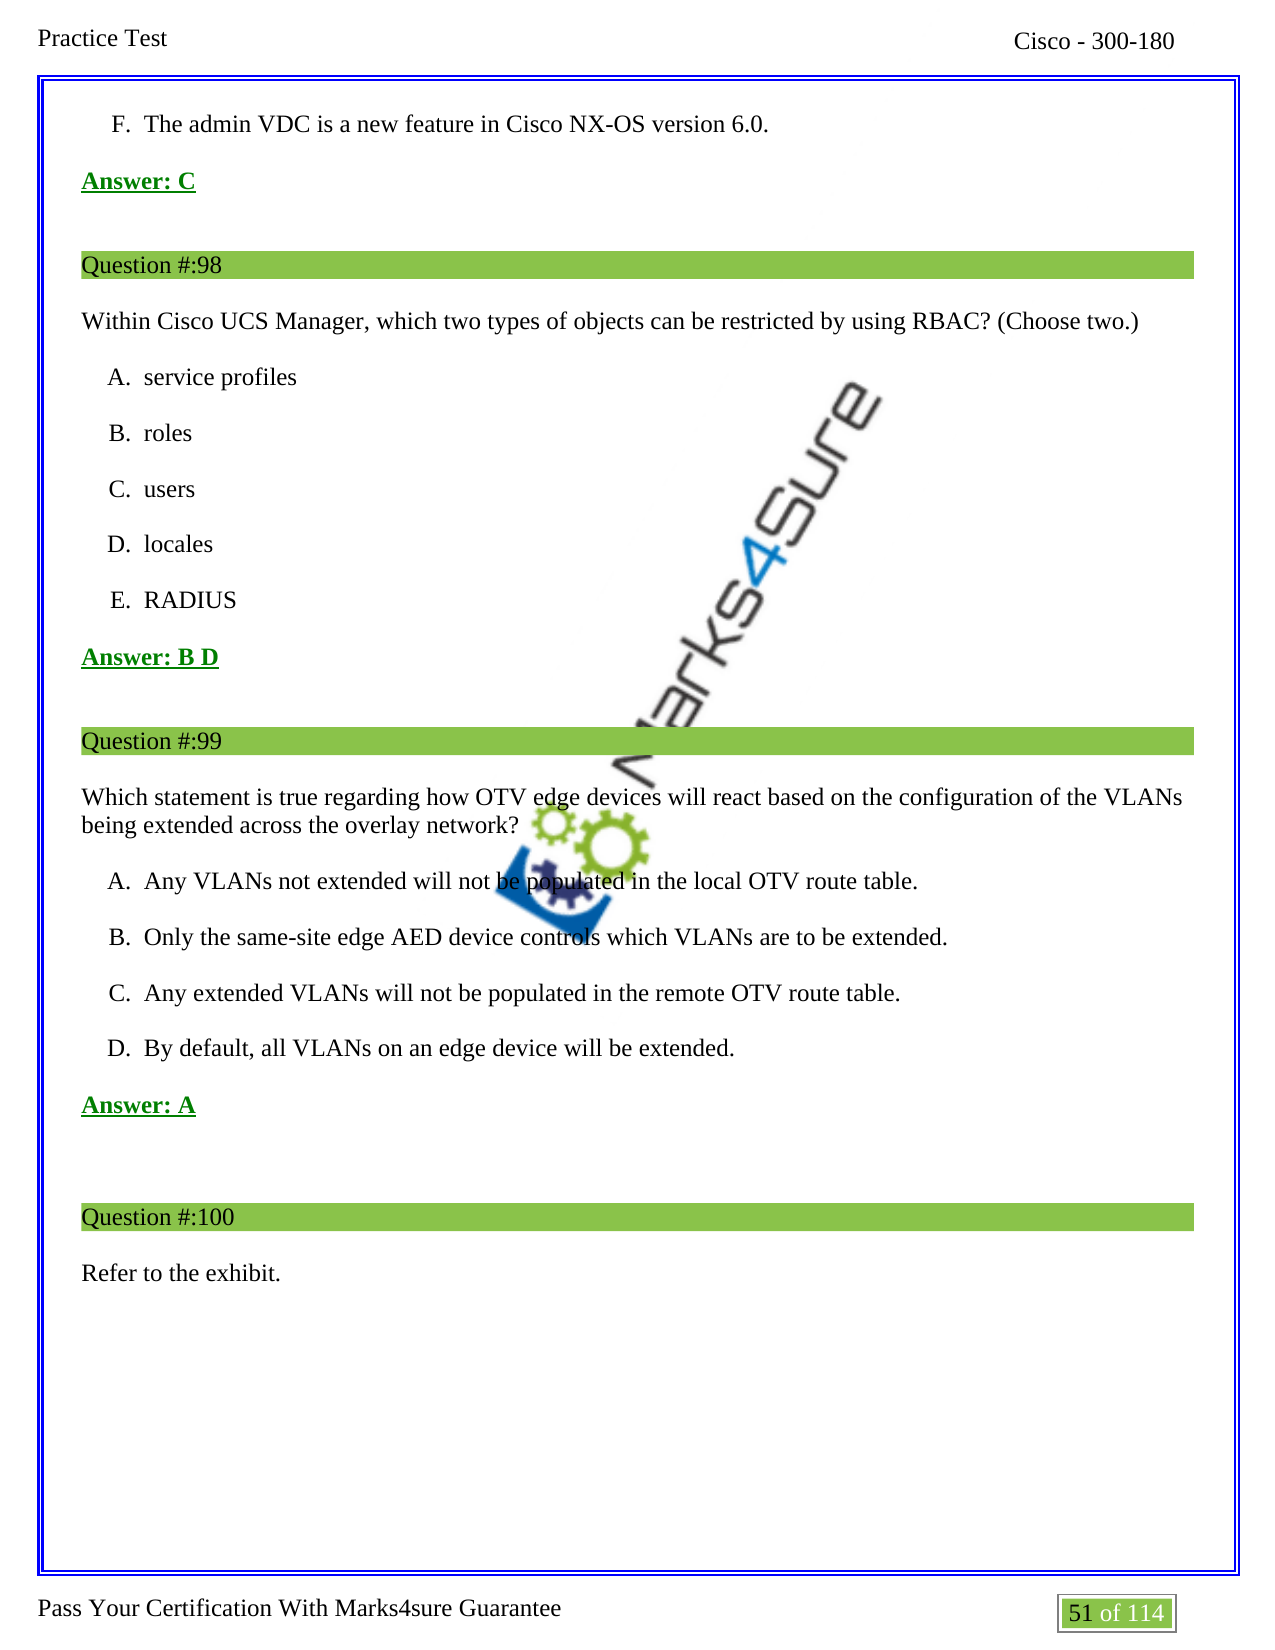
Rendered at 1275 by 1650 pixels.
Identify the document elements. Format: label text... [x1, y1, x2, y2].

text Which statement is true regarding how OTV edge devices will react based on the configuration of the VLANs being extended across the overlay network? [81, 783, 1188, 839]
list The admin VDC is a new feature in Cisco NX-OS version 6.0. [111, 109, 1204, 138]
list Any VLANs not extended will not be populated in the local OTV route table. [107, 866, 1204, 895]
subtitle Answer: B D [81, 642, 1204, 671]
list roles [108, 418, 1204, 447]
text Practice Test [37, 23, 167, 51]
list service profiles [107, 362, 1204, 391]
list By default, all VLANs on an edge device will be extended. [107, 1033, 1204, 1062]
text Cisco - 300-180 [1014, 26, 1204, 55]
list RADIUS [110, 585, 1204, 614]
list Any extended VLANs will not be populated in the remote OTV route table. [108, 978, 1204, 1006]
list Only the same-site edge AED device controls which VLANs are to be extended. [108, 922, 1204, 951]
text Refer to the exhibit. [81, 1258, 1204, 1287]
list locales [107, 529, 1204, 558]
text Within Cisco UCS Manager, which two types of objects can be restricted by using RBAC? (Choose two.) [81, 306, 1204, 335]
subtitle Answer: C [81, 166, 1204, 195]
picture [417, 81, 1224, 1026]
picture [417, 0, 1224, 75]
subtitle Answer: A [81, 1090, 1204, 1119]
list users [108, 474, 1204, 502]
